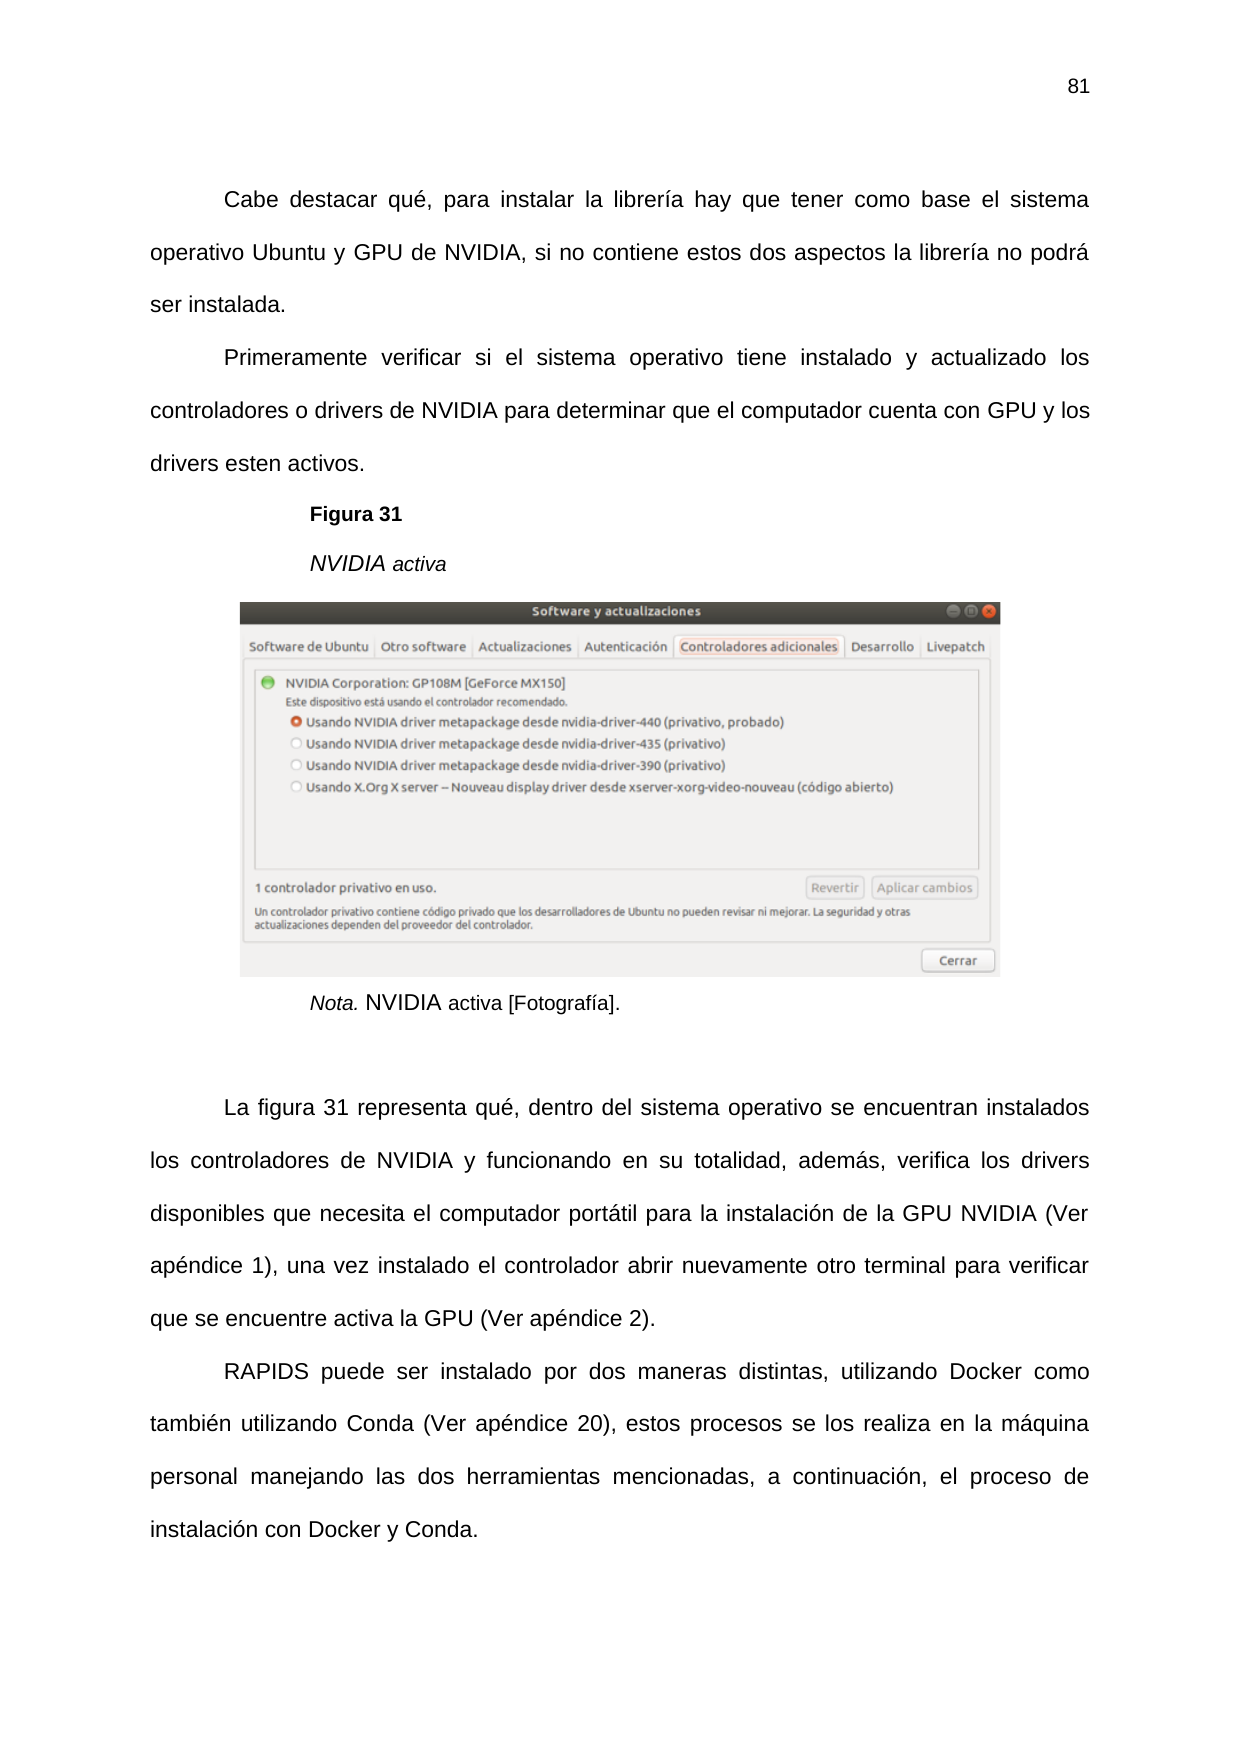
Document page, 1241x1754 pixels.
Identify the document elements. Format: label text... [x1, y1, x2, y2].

text RAPIDS puede ser instalado por dos maneras distintas, utilizando Docker como también utilizando Conda (Ver apéndice 20), estos procesos se los realiza en la máquina personal manejando las dos herramientas mencionadas, a continuación, el proceso de instalación con Docker y Conda. [150, 1358, 1090, 1542]
text La figura 31 representa qué, dentro del sistema operativo se encuentran instalados los controladores de NVIDIA y funcionando en su totalidad, además, verifica los drivers disponibles que necesita el computador portátil para la instalación de la GPU NVIDIA (Ver apéndice 1), una vez instalado el controlador abrir nuevamente otro terminal para verificar que se encuentre activa la GPU (Ver apéndice 2). [150, 1094, 1090, 1331]
text Figura 31 [309, 502, 1090, 526]
picture [239, 602, 1001, 977]
text Nota. NVIDIA activa [Fotografía]. [309, 989, 925, 1015]
text Primeramente verificar si el sistema operativo tiene instalado y actualizado los controladores o drivers de NVIDIA para determinar que el computador cuenta con GPU y los drivers esten activos. [150, 344, 1090, 476]
text Cabe destacar qué, para instalar la librería hay que tener como base el sistema operativo Ubuntu y GPU de NVIDIA, si no contiene estos dos aspectos la librería no podrá ser instalada. [150, 186, 1090, 318]
text NVIDIA activa [309, 550, 1090, 576]
